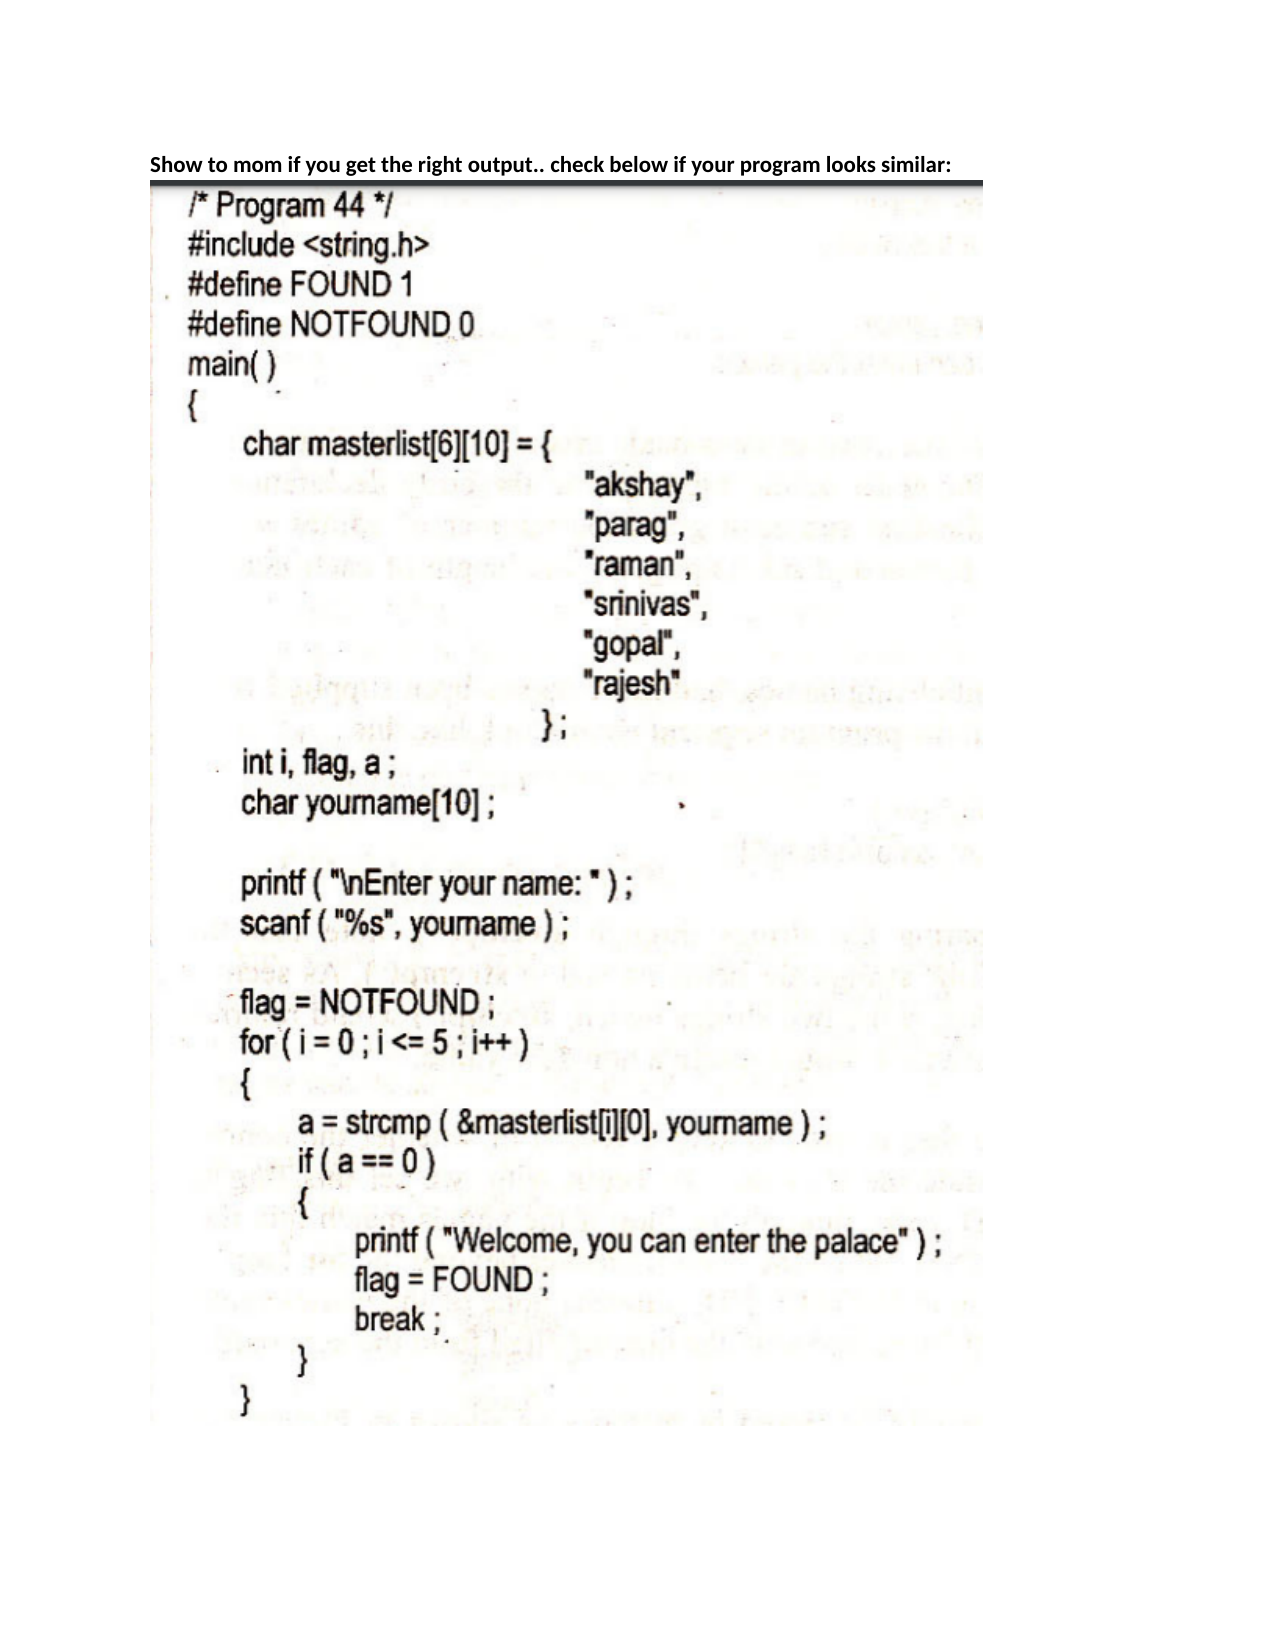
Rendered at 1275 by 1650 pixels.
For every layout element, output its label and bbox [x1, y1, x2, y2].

picture [150, 180, 983, 1426]
text [150, 150, 1125, 1426]
